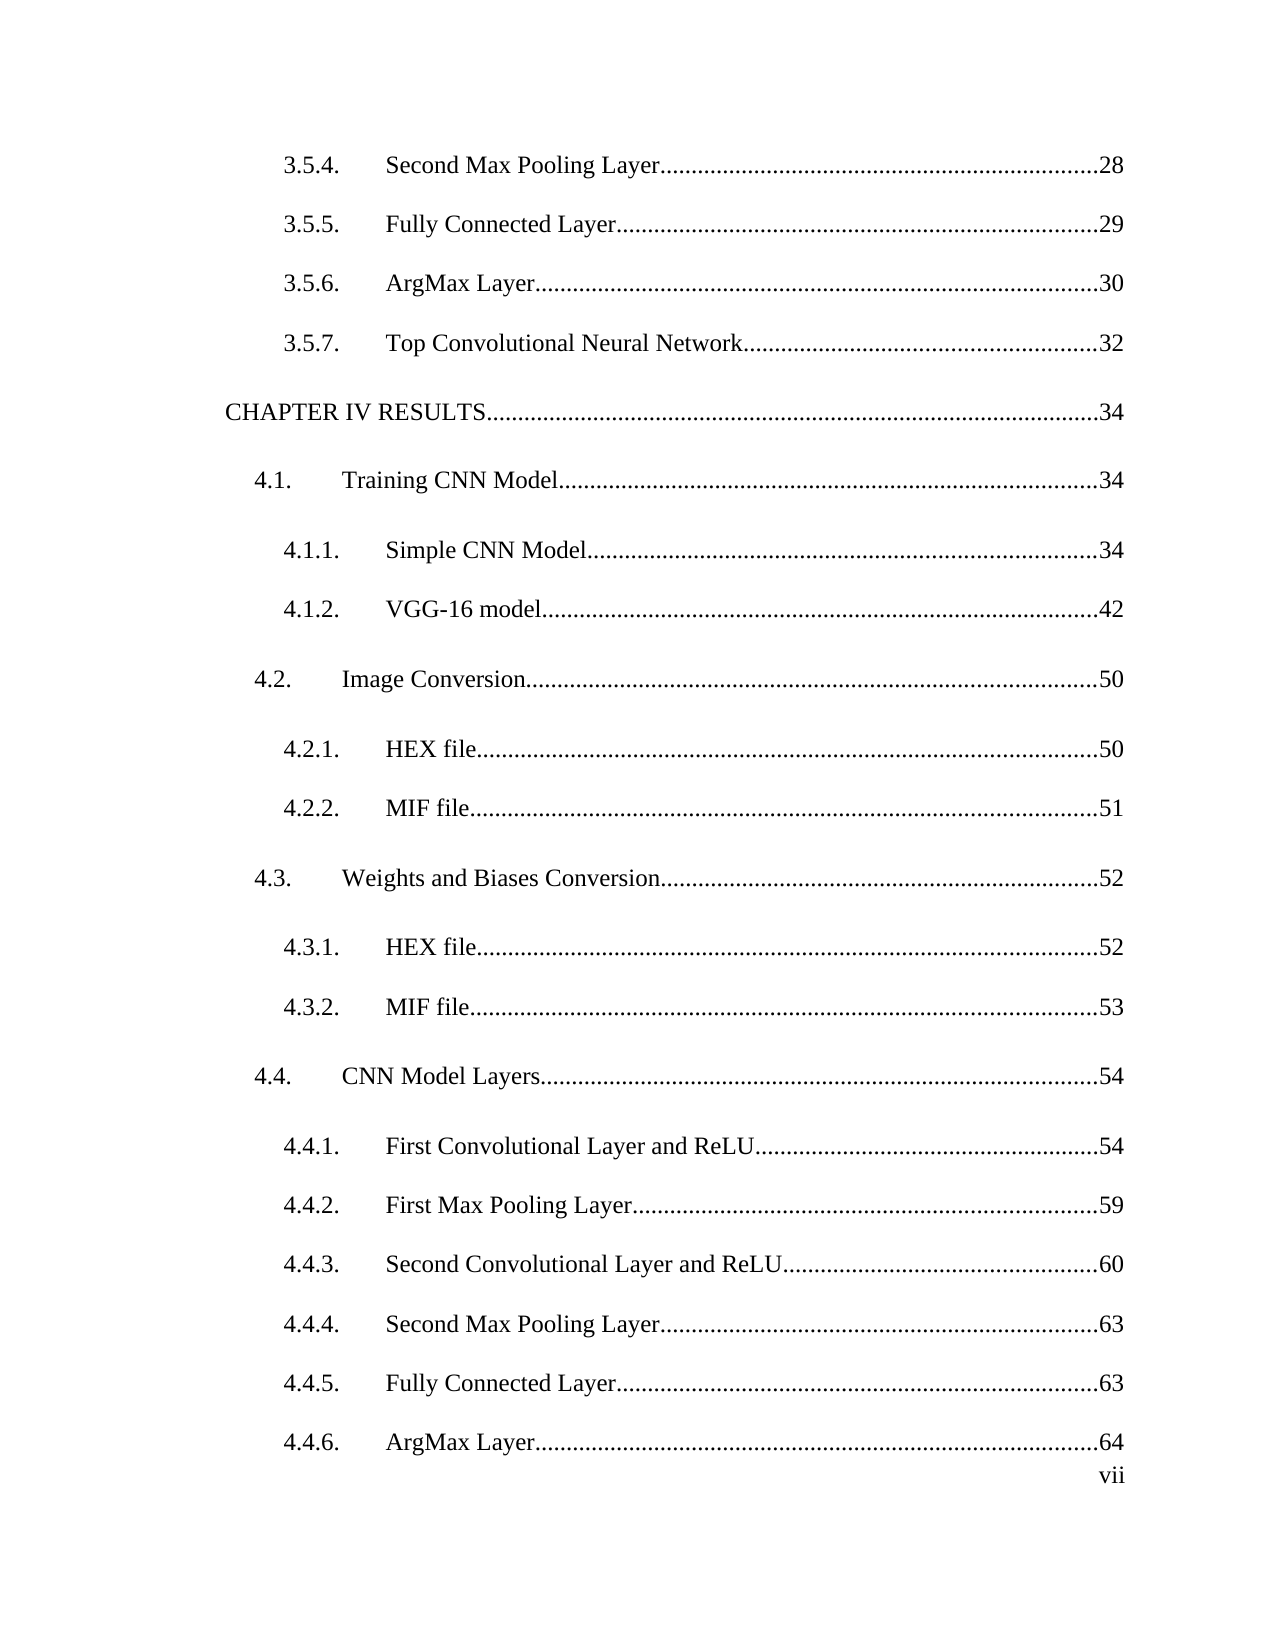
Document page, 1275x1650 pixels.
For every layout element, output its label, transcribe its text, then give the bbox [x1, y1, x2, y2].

text 3.5.7. Top Convolutional Neural Network 32 [283, 328, 1125, 357]
text 4.1.1. Simple CNN Model 34 [283, 535, 1125, 564]
text 4.2. Image Conversion 50 [254, 664, 1125, 693]
text 4.4.5. Fully Connected Layer 63 [283, 1368, 1125, 1397]
text CHAPTER IV RESULTS 34 [225, 397, 1125, 426]
text 4.3.2. MIF file 53 [283, 992, 1125, 1020]
text 4.2.2. MIF file 51 [283, 793, 1125, 822]
text 3.5.5. Fully Connected Layer 29 [283, 209, 1125, 238]
text 4.4.1. First Convolutional Layer and ReLU 54 [283, 1131, 1125, 1160]
text 4.1. Training CNN Model 34 [254, 465, 1125, 494]
text 4.4.2. First Max Pooling Layer 59 [283, 1190, 1125, 1219]
text 4.4.6. ArgMax Layer 64 [283, 1427, 1125, 1456]
text 4.1.2. VGG-16 model 42 [283, 594, 1125, 623]
text 4.2.1. HEX file 50 [283, 734, 1125, 762]
text 4.3.1. HEX file 52 [283, 932, 1125, 961]
text 4.4.3. Second Convolutional Layer and ReLU 60 [283, 1249, 1125, 1278]
text 3.5.6. ArgMax Layer 30 [283, 268, 1125, 297]
text 3.5.4. Second Max Pooling Layer 28 [283, 150, 1125, 179]
text 4.4. CNN Model Layers 54 [254, 1061, 1125, 1090]
text 4.3. Weights and Biases Conversion 52 [254, 863, 1125, 891]
text 4.4.4. Second Max Pooling Layer 63 [283, 1309, 1125, 1338]
